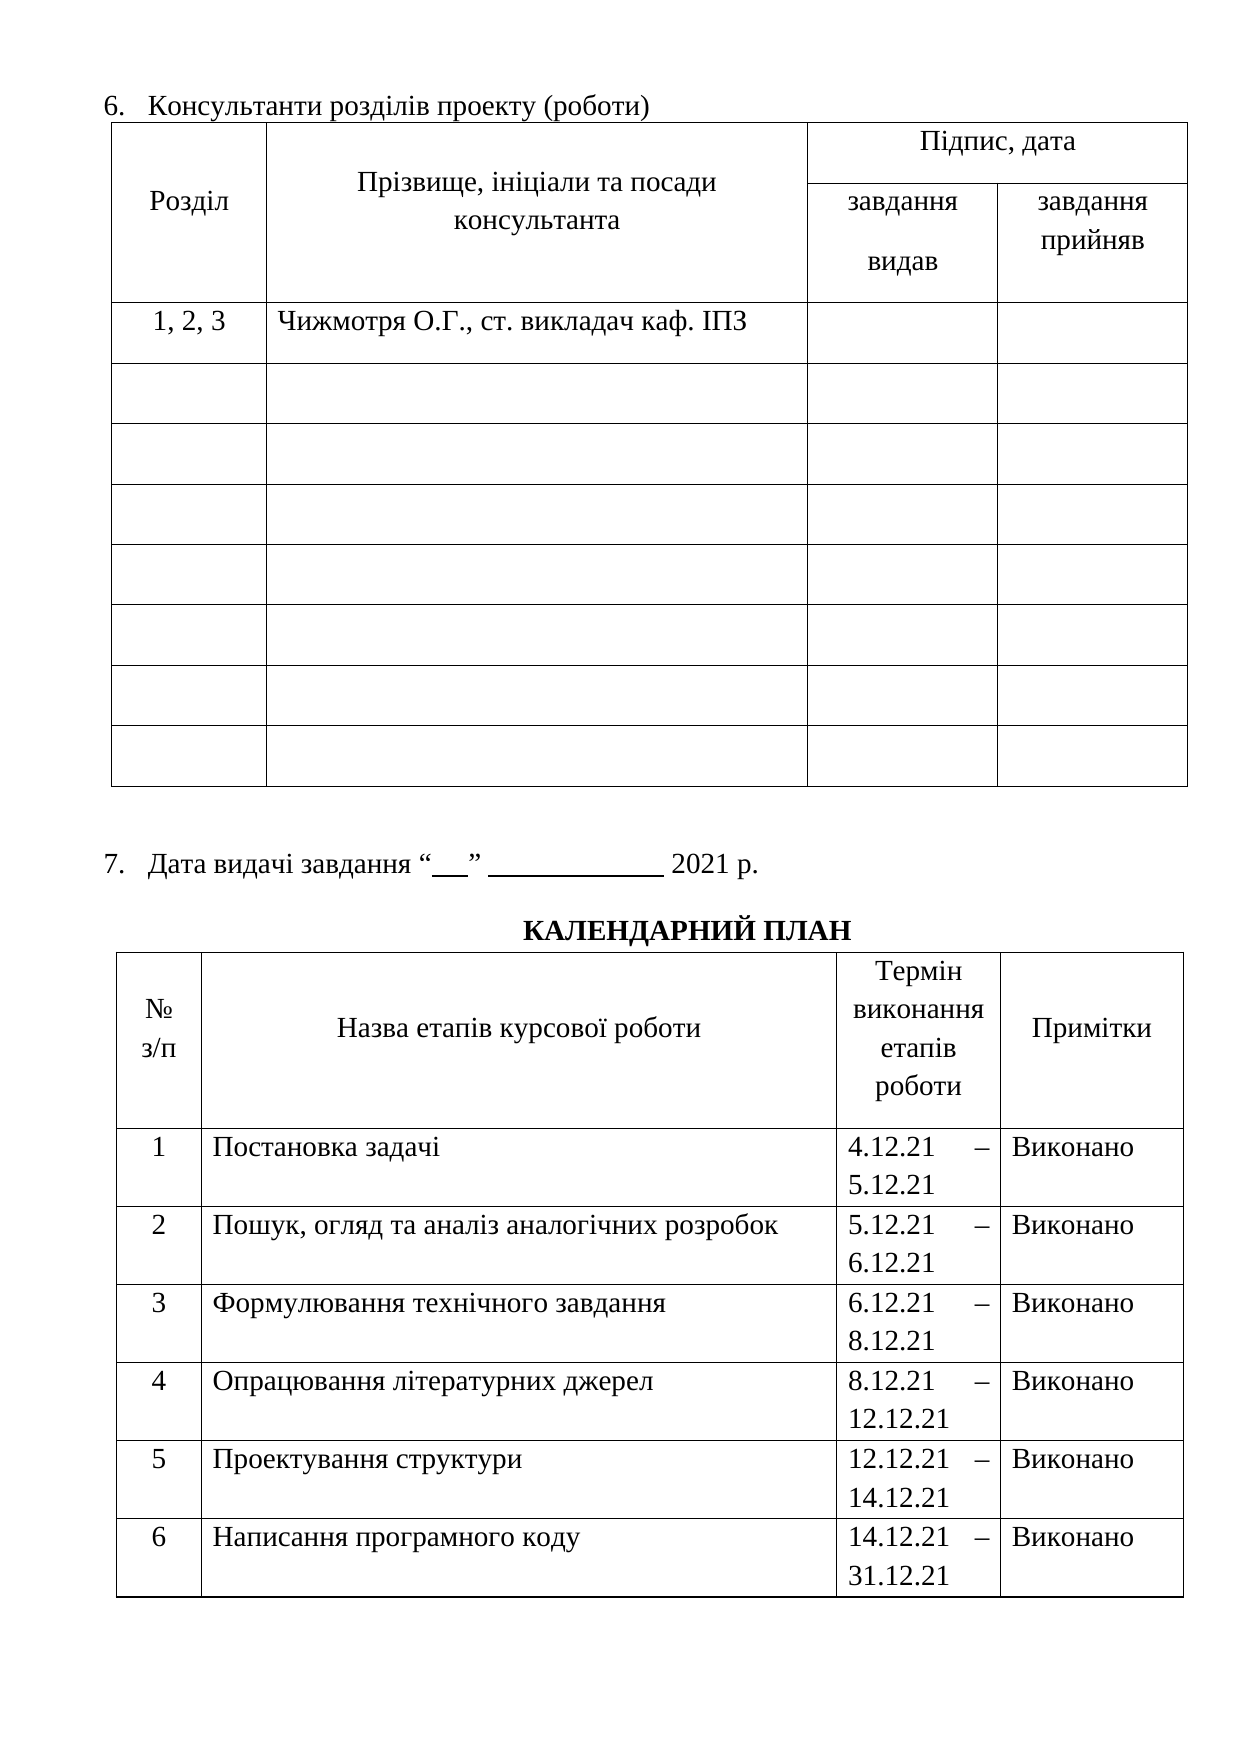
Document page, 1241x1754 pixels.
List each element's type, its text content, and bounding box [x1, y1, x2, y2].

table_cell [998, 303, 1187, 363]
table_cell [112, 364, 266, 423]
table_cell [112, 424, 266, 483]
table_cell [808, 424, 997, 483]
table_cell Виконано [1001, 1129, 1183, 1206]
table_cell [112, 666, 266, 725]
table_cell [808, 485, 997, 544]
table_cell 6.12.21 – 8.12.21 [837, 1285, 1000, 1362]
table_cell 14.12.21 – 31.12.21 [837, 1519, 1000, 1596]
table_cell [112, 605, 266, 665]
table_cell Чижмотря О.Г., ст. викладач каф. ІПЗ [267, 303, 807, 363]
table_cell [808, 726, 997, 786]
table_cell [808, 364, 997, 423]
table_cell Пошук, огляд та аналіз аналогічних розробок [202, 1207, 836, 1284]
table_cell [808, 545, 997, 604]
table_cell Виконано [1001, 1363, 1183, 1440]
table_cell [267, 545, 807, 604]
table_cell [998, 424, 1187, 483]
table_cell 4 [117, 1363, 201, 1440]
table_cell 4.12.21 – 5.12.21 [837, 1129, 1000, 1206]
table_cell [998, 364, 1187, 423]
table_cell [267, 485, 807, 544]
table_cell завдання видав [808, 184, 997, 302]
table_cell [112, 545, 266, 604]
table_header Примітки [1001, 953, 1183, 1128]
table_cell Формулювання технічного завдання [202, 1285, 836, 1362]
table_header № з/п [117, 953, 201, 1128]
table_cell [998, 605, 1187, 665]
table_cell Постановка задачі [202, 1129, 836, 1206]
table_cell 5.12.21 – 6.12.21 [837, 1207, 1000, 1284]
table_cell 8.12.21 – 12.12.21 [837, 1363, 1000, 1440]
table_header Підпис, дата [808, 123, 1187, 182]
list Дата видачі завдання “ ” 2021 р. [103, 846, 1152, 879]
table_cell Виконано [1001, 1207, 1183, 1284]
table_cell 1, 2, 3 [112, 303, 266, 363]
table_cell [112, 485, 266, 544]
table_cell [998, 666, 1187, 725]
table_header Назва етапів курсової роботи [202, 953, 836, 1128]
table_cell завдання прийняв [998, 184, 1187, 302]
table_cell [998, 726, 1187, 786]
table_cell [267, 666, 807, 725]
table_cell 1 [117, 1129, 201, 1206]
table_header Прізвище, ініціали та посади консультанта [267, 123, 807, 302]
table_header Розділ [112, 123, 266, 302]
table_cell 6 [117, 1519, 201, 1596]
table_cell 3 [117, 1285, 201, 1362]
table_cell Написання програмного коду [202, 1519, 836, 1596]
table_cell [998, 545, 1187, 604]
table_cell [267, 605, 807, 665]
table_cell [267, 424, 807, 483]
table_cell [998, 485, 1187, 544]
table_header Термін виконання етапів роботи [837, 953, 1000, 1128]
table_cell Проектування структури [202, 1441, 836, 1518]
list КАЛЕНДАРНИЙ ПЛАН [223, 913, 1152, 947]
table_cell [808, 666, 997, 725]
table_cell [112, 726, 266, 786]
table_cell Виконано [1001, 1519, 1183, 1596]
table_cell [808, 605, 997, 665]
table_cell Опрацювання літературних джерел [202, 1363, 836, 1440]
table_cell 12.12.21 – 14.12.21 [837, 1441, 1000, 1518]
list Консультанти розділів проекту (роботи) [103, 88, 1152, 122]
table_cell 5 [117, 1441, 201, 1518]
table_cell [267, 364, 807, 423]
table_cell Виконано [1001, 1441, 1183, 1518]
table_cell [267, 726, 807, 786]
table_cell [808, 303, 997, 363]
table_cell 2 [117, 1207, 201, 1284]
table_cell Виконано [1001, 1285, 1183, 1362]
